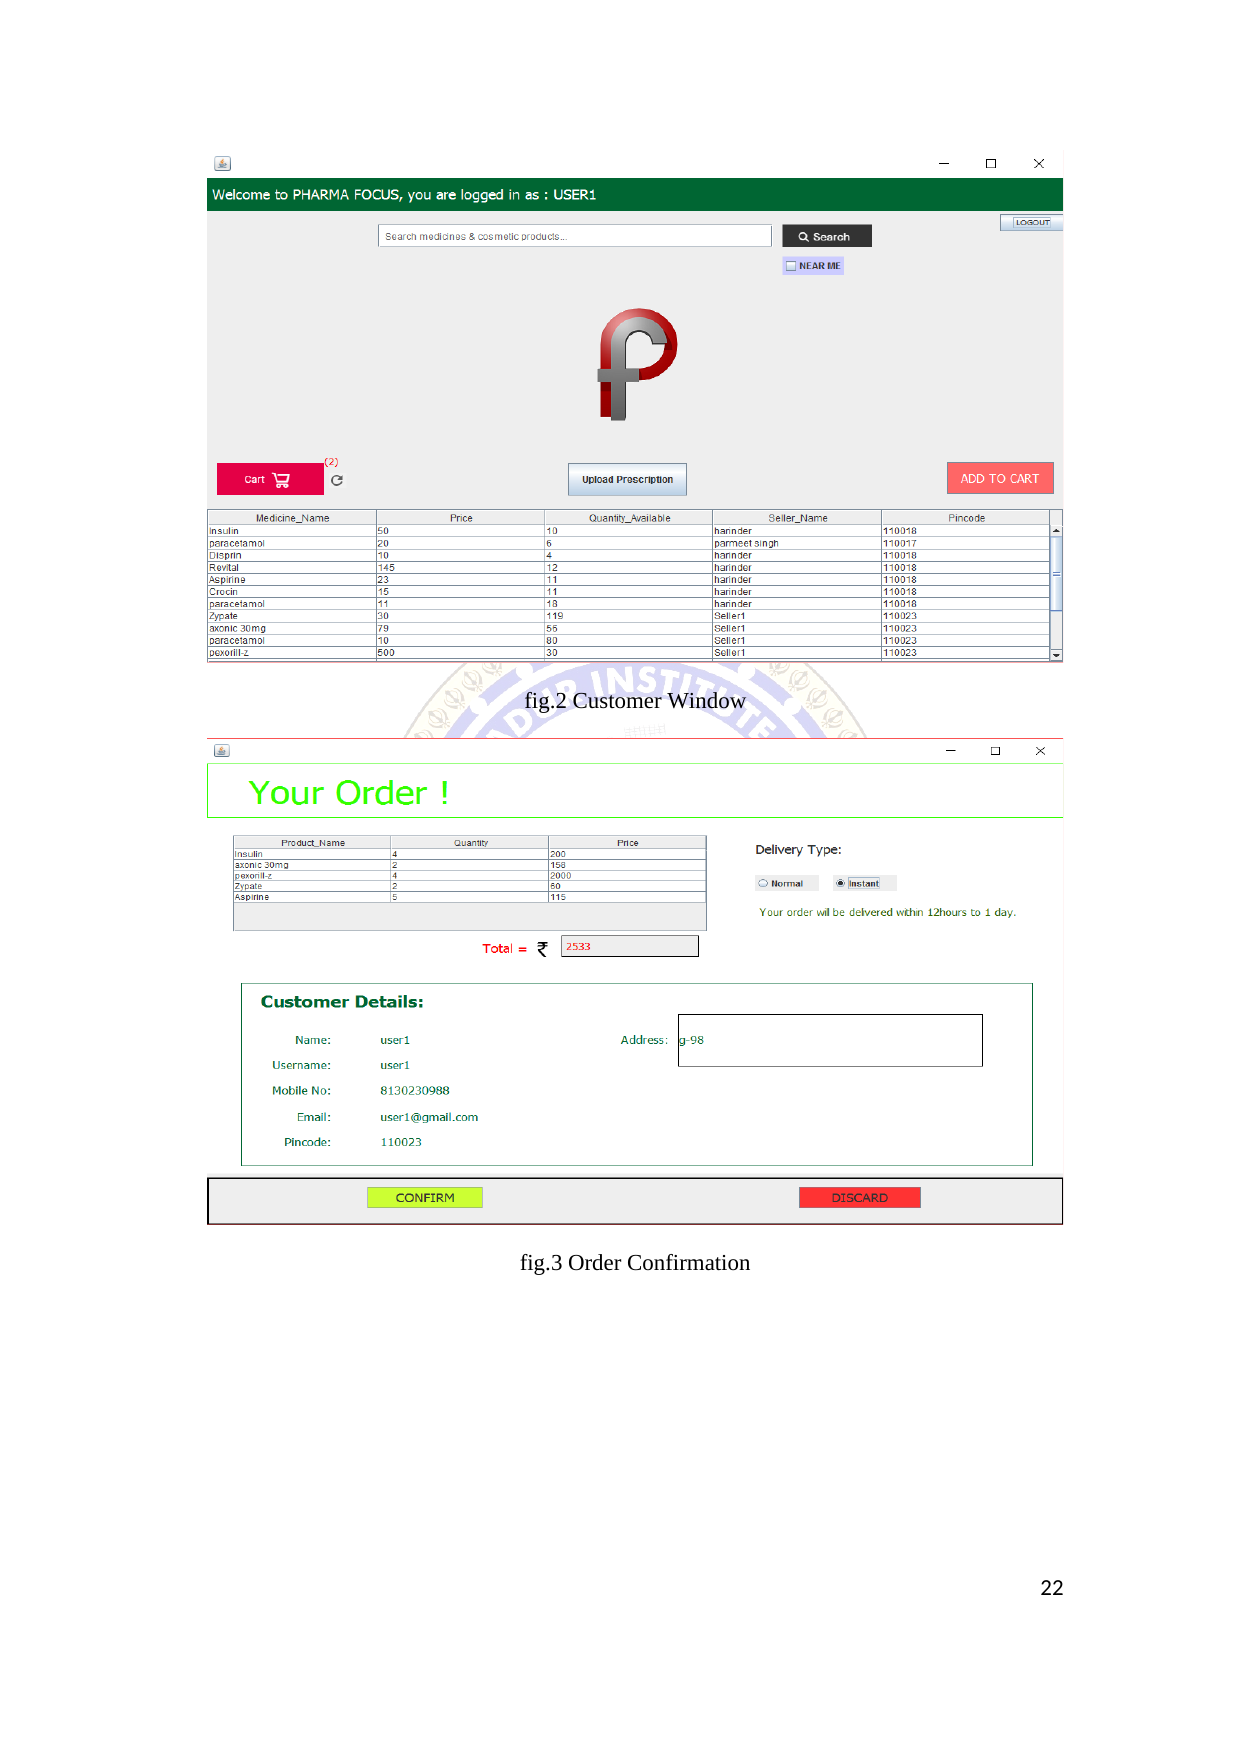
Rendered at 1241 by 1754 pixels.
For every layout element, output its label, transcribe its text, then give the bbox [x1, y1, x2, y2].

picture [207, 738, 1064, 1225]
text fig.2 Customer Window [207, 687, 1063, 714]
text fig.3 Order Confirmation [207, 1249, 1063, 1276]
picture [207, 150, 1064, 663]
